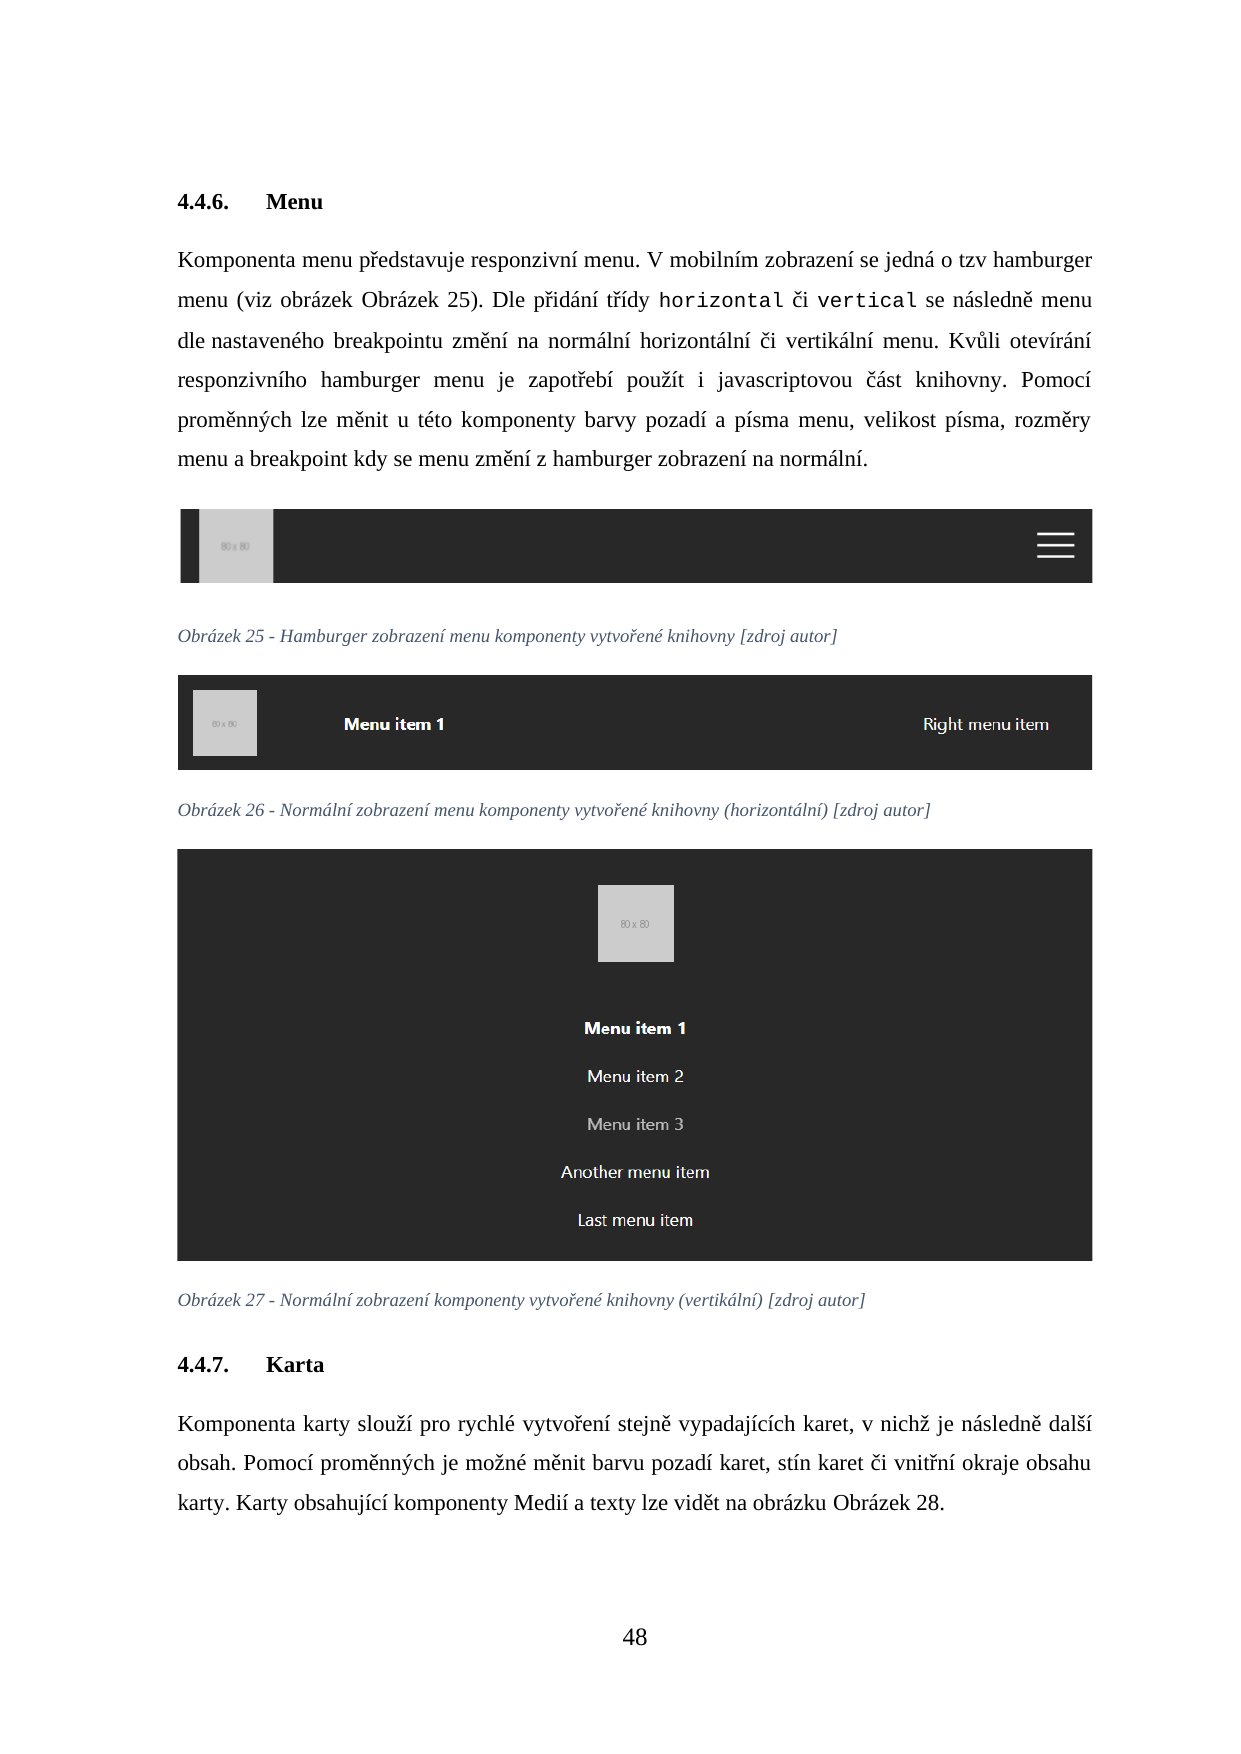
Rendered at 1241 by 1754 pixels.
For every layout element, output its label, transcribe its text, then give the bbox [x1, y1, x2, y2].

text Obrázek - Hamburger zobrazení menu komponenty vytvořené knihovny [zdroj autor] [177, 625, 1092, 646]
text Komponenta menu představuje responzivní menu. V mobilním zobrazení se jedná o tzv hamburger menu (viz obrázek Obrázek 25). Dle přidání třídy horizontal či vertical se následně menu dle nastaveného breakpointu změní na normální horizontální či vertikální menu. Kvůli otevírání responzivního hamburger menu je zapotřebí použít i javascriptovou část knihovny. Pomocí proměnných lze měnit u této komponenty barvy pozadí a písma menu, velikost písma, rozměry menu a breakpoint kdy se menu změní z hamburger zobrazení na normální. [177, 247, 1092, 472]
text Obrázek - Normální zobrazení komponenty vytvořené knihovny (vertikální) [zdroj autor] [177, 1289, 1092, 1311]
text Obrázek - Normální zobrazení menu komponenty vytvořené knihovny (horizontální) [zdroj autor] [177, 799, 1092, 821]
picture [177, 509, 1093, 583]
list Karta [177, 1351, 1092, 1378]
picture [177, 849, 1093, 1261]
picture [177, 675, 1093, 770]
text Komponenta karty slouží pro rychlé vytvoření stejně vypadajících karet, v nichž je následně další obsah. Pomocí proměnných je možné měnit barvu pozadí karet, stín karet či vnitřní okraje obsahu karty. Karty obsahující komponenty Medií a texty lze vidět na obrázku Obrázek 28. [177, 1410, 1092, 1515]
list Menu [177, 188, 1092, 215]
